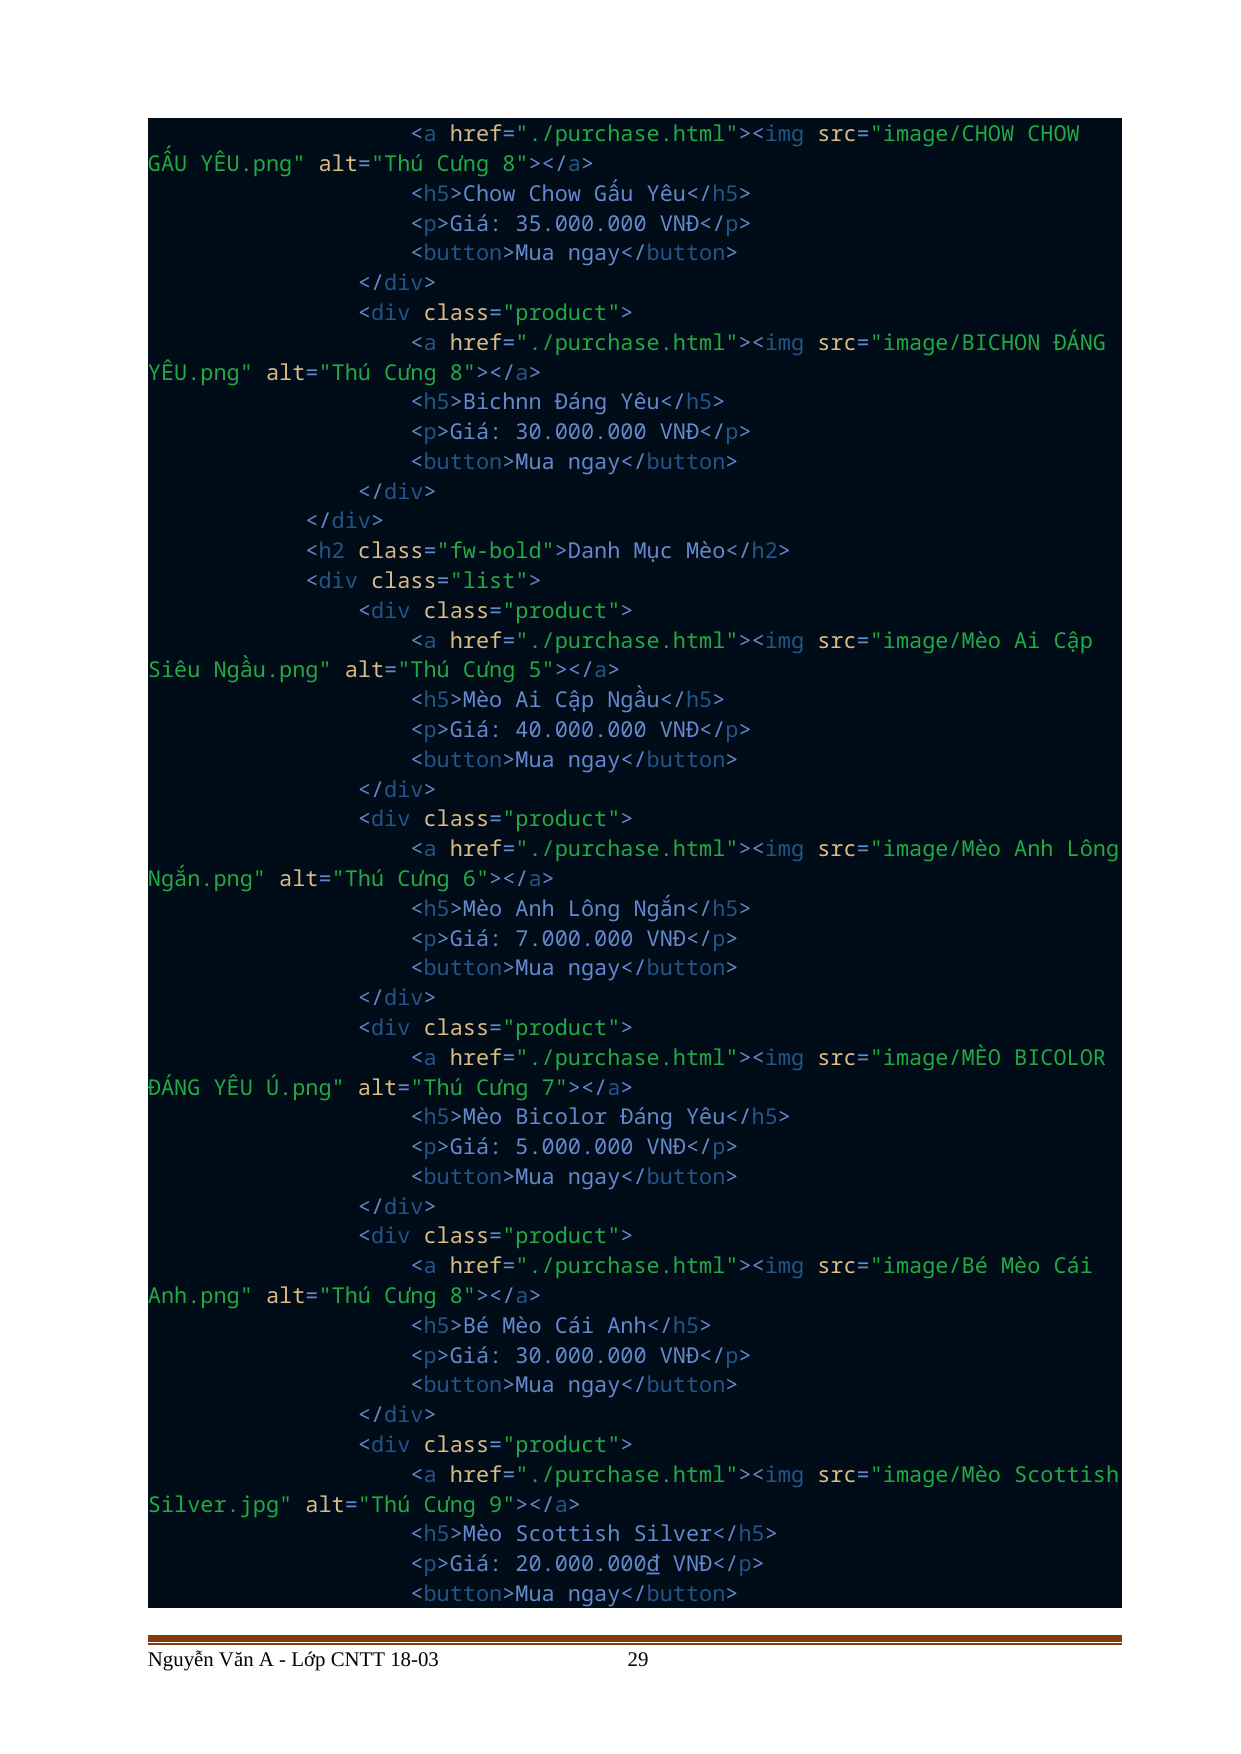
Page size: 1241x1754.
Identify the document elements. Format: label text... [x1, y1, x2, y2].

text <button>Mua ngay</button> [148, 1369, 1122, 1399]
text <p>Giá: 7.000.000 VNĐ</p> [148, 922, 1122, 952]
text <p>Giá: 35.000.000 VNĐ</p> [148, 207, 1122, 237]
text <div class="product"> [148, 1012, 1122, 1042]
text <div class="product"> [148, 297, 1122, 327]
text <a href="./purchase.html"><img src="image/Mèo Anh Lông Ngắn.png" alt="Thú Cưng 6"></a> [148, 833, 1122, 893]
text </div> [148, 773, 1122, 803]
text <h2 class="fw-bold">Danh Mục Mèo</h2> [148, 535, 1122, 565]
text <h5>Mèo Anh Lông Ngắn</h5> [148, 893, 1122, 922]
text <button>Mua ngay</button> [148, 446, 1122, 476]
text <p>Giá: 5.000.000 VNĐ</p> [148, 1131, 1122, 1161]
text </div> [148, 267, 1122, 297]
text <a href="./purchase.html"><img src="image/MÈO BICOLOR ĐÁNG YÊU Ú.png" alt="Thú Cưng 7"></a> [148, 1042, 1122, 1101]
text </div> [148, 1399, 1122, 1429]
text <button>Mua ngay</button> [148, 952, 1122, 982]
text </div> [148, 1191, 1122, 1220]
text <h5>Bichnn Đáng Yêu</h5> [148, 386, 1122, 416]
text <a href="./purchase.html"><img src="image/Mèo Ai Cập Siêu Ngầu.png" alt="Thú Cưng 5"></a> [148, 624, 1122, 684]
text <div class="product"> [148, 803, 1122, 833]
text <h5>Bé Mèo Cái Anh</h5> [148, 1310, 1122, 1339]
text <div class="product"> [148, 595, 1122, 624]
text <a href="./purchase.html"><img src="image/CHOW CHOW GẤU YÊU.png" alt="Thú Cưng 8"></a> [148, 118, 1122, 178]
text <button>Mua ngay</button> [148, 1161, 1122, 1191]
text <a href="./purchase.html"><img src="image/Mèo Scottish Silver.jpg" alt="Thú Cưng 9"></a> [148, 1459, 1122, 1518]
text <button>Mua ngay</button> [148, 237, 1122, 267]
text <button>Mua ngay</button> [148, 1578, 1122, 1608]
text <h5>Mèo Ai Cập Ngầu</h5> [148, 684, 1122, 714]
text <h5>Mèo Bicolor Đáng Yêu</h5> [148, 1101, 1122, 1131]
text <div class="product"> [148, 1429, 1122, 1459]
text <h5>Chow Chow Gấu Yêu</h5> [148, 178, 1122, 207]
text <h5>Mèo Scottish Silver</h5> [148, 1518, 1122, 1548]
text <div class="list"> [148, 565, 1122, 595]
text <a href="./purchase.html"><img src="image/BICHON ĐÁNG YÊU.png" alt="Thú Cưng 8"></a> [148, 327, 1122, 386]
text <div class="product"> [148, 1220, 1122, 1250]
text <p>Giá: 40.000.000 VNĐ</p> [148, 714, 1122, 744]
text <p>Giá: 20.000.000₫ VNĐ</p> [148, 1548, 1122, 1578]
text <p>Giá: 30.000.000 VNĐ</p> [148, 416, 1122, 446]
text <a href="./purchase.html"><img src="image/Bé Mèo Cái Anh.png" alt="Thú Cưng 8"></a> [148, 1250, 1122, 1310]
text </div> [148, 982, 1122, 1012]
text <button>Mua ngay</button> [148, 744, 1122, 773]
text <p>Giá: 30.000.000 VNĐ</p> [148, 1339, 1122, 1369]
text </div> [148, 505, 1122, 535]
text </div> [148, 476, 1122, 505]
